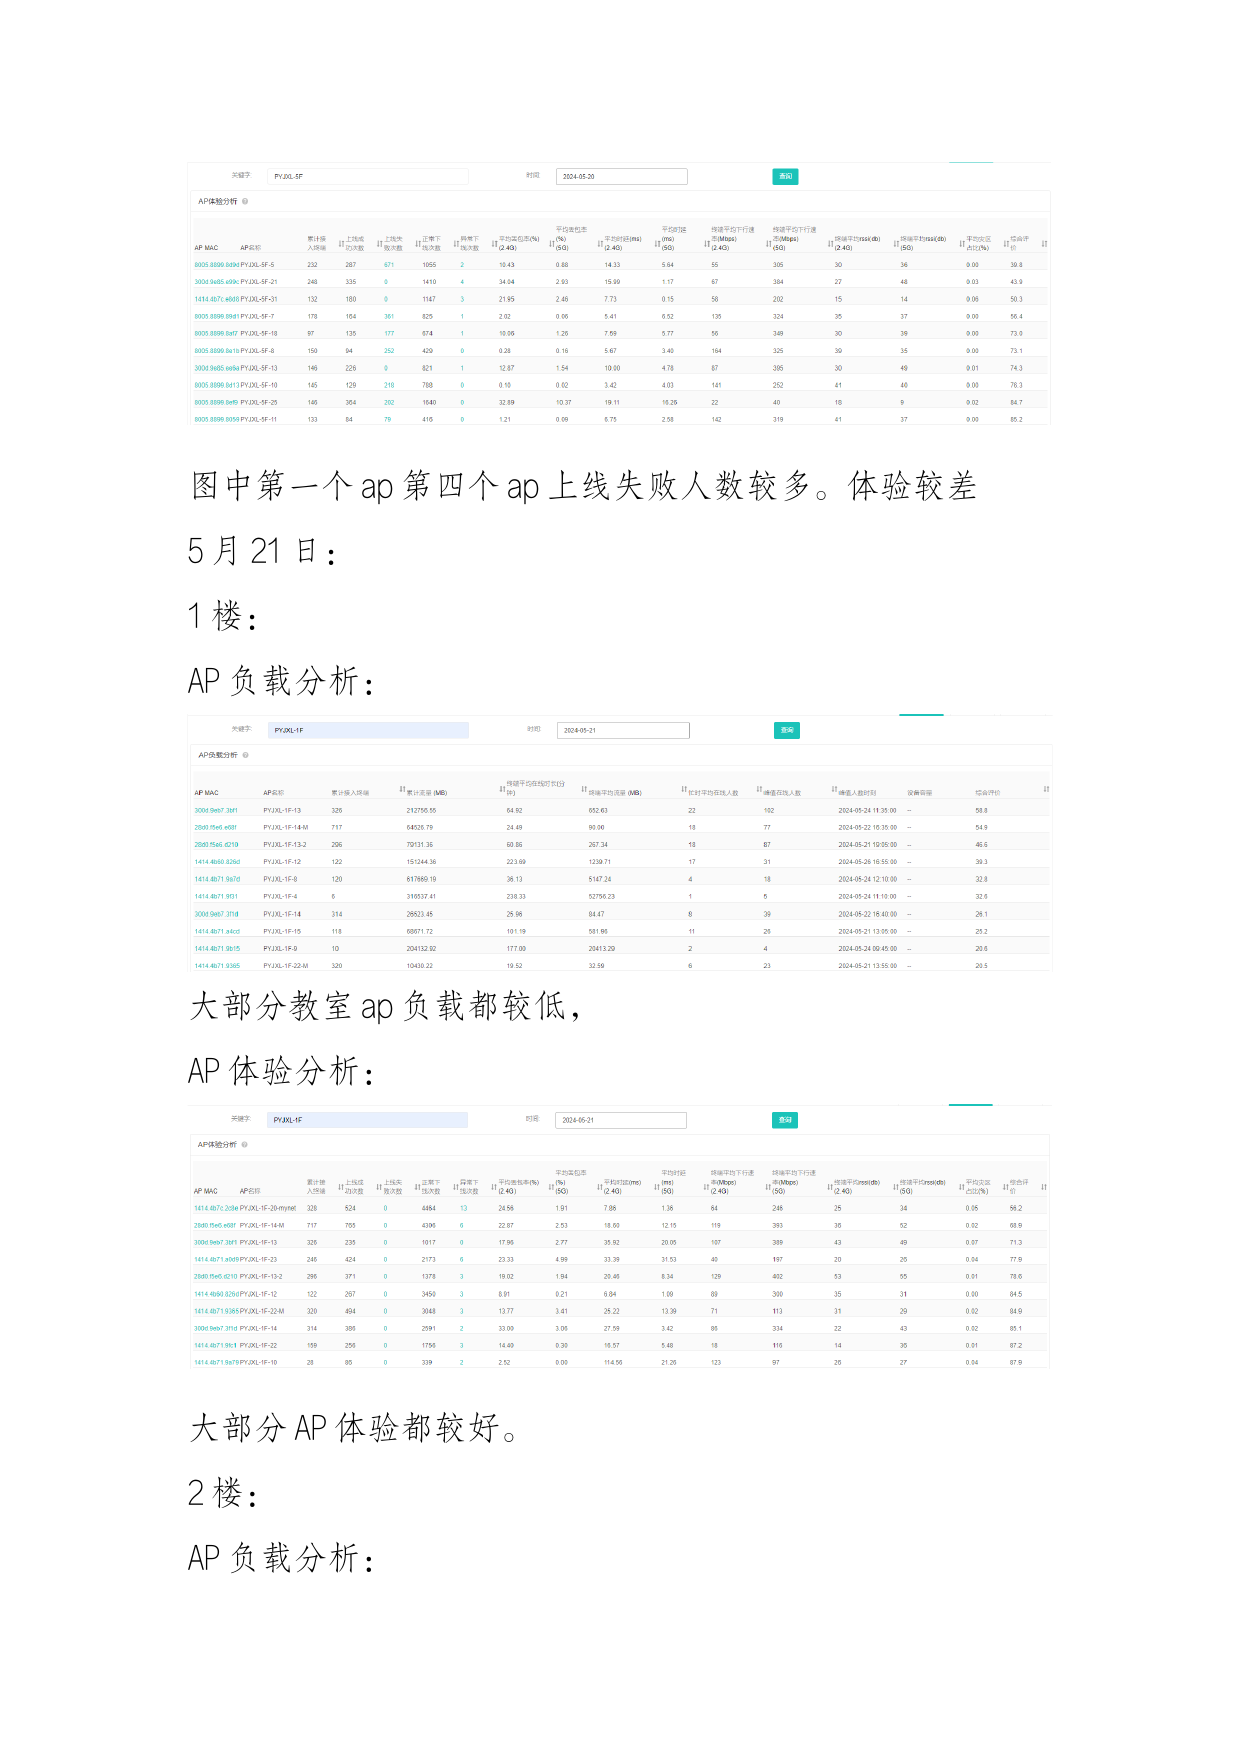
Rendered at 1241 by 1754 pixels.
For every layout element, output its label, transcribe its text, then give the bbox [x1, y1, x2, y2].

text AP负载分析： [187, 1527, 1053, 1592]
text 大部分教室ap负载都较低， [187, 974, 1053, 1039]
picture [187, 714, 1053, 972]
text AP体验分析： [187, 1039, 1053, 1104]
text 图中第一个ap第四个ap上线失败人数较多。体验较差 [187, 454, 1053, 519]
picture [187, 162, 1051, 425]
text 大部分AP体验都较好。 [187, 1397, 1053, 1462]
text AP负载分析： [187, 649, 1053, 714]
picture [187, 1104, 1052, 1369]
text 1楼： [187, 584, 1053, 649]
text 5月21日： [187, 519, 1053, 584]
text 2楼： [187, 1462, 1053, 1527]
